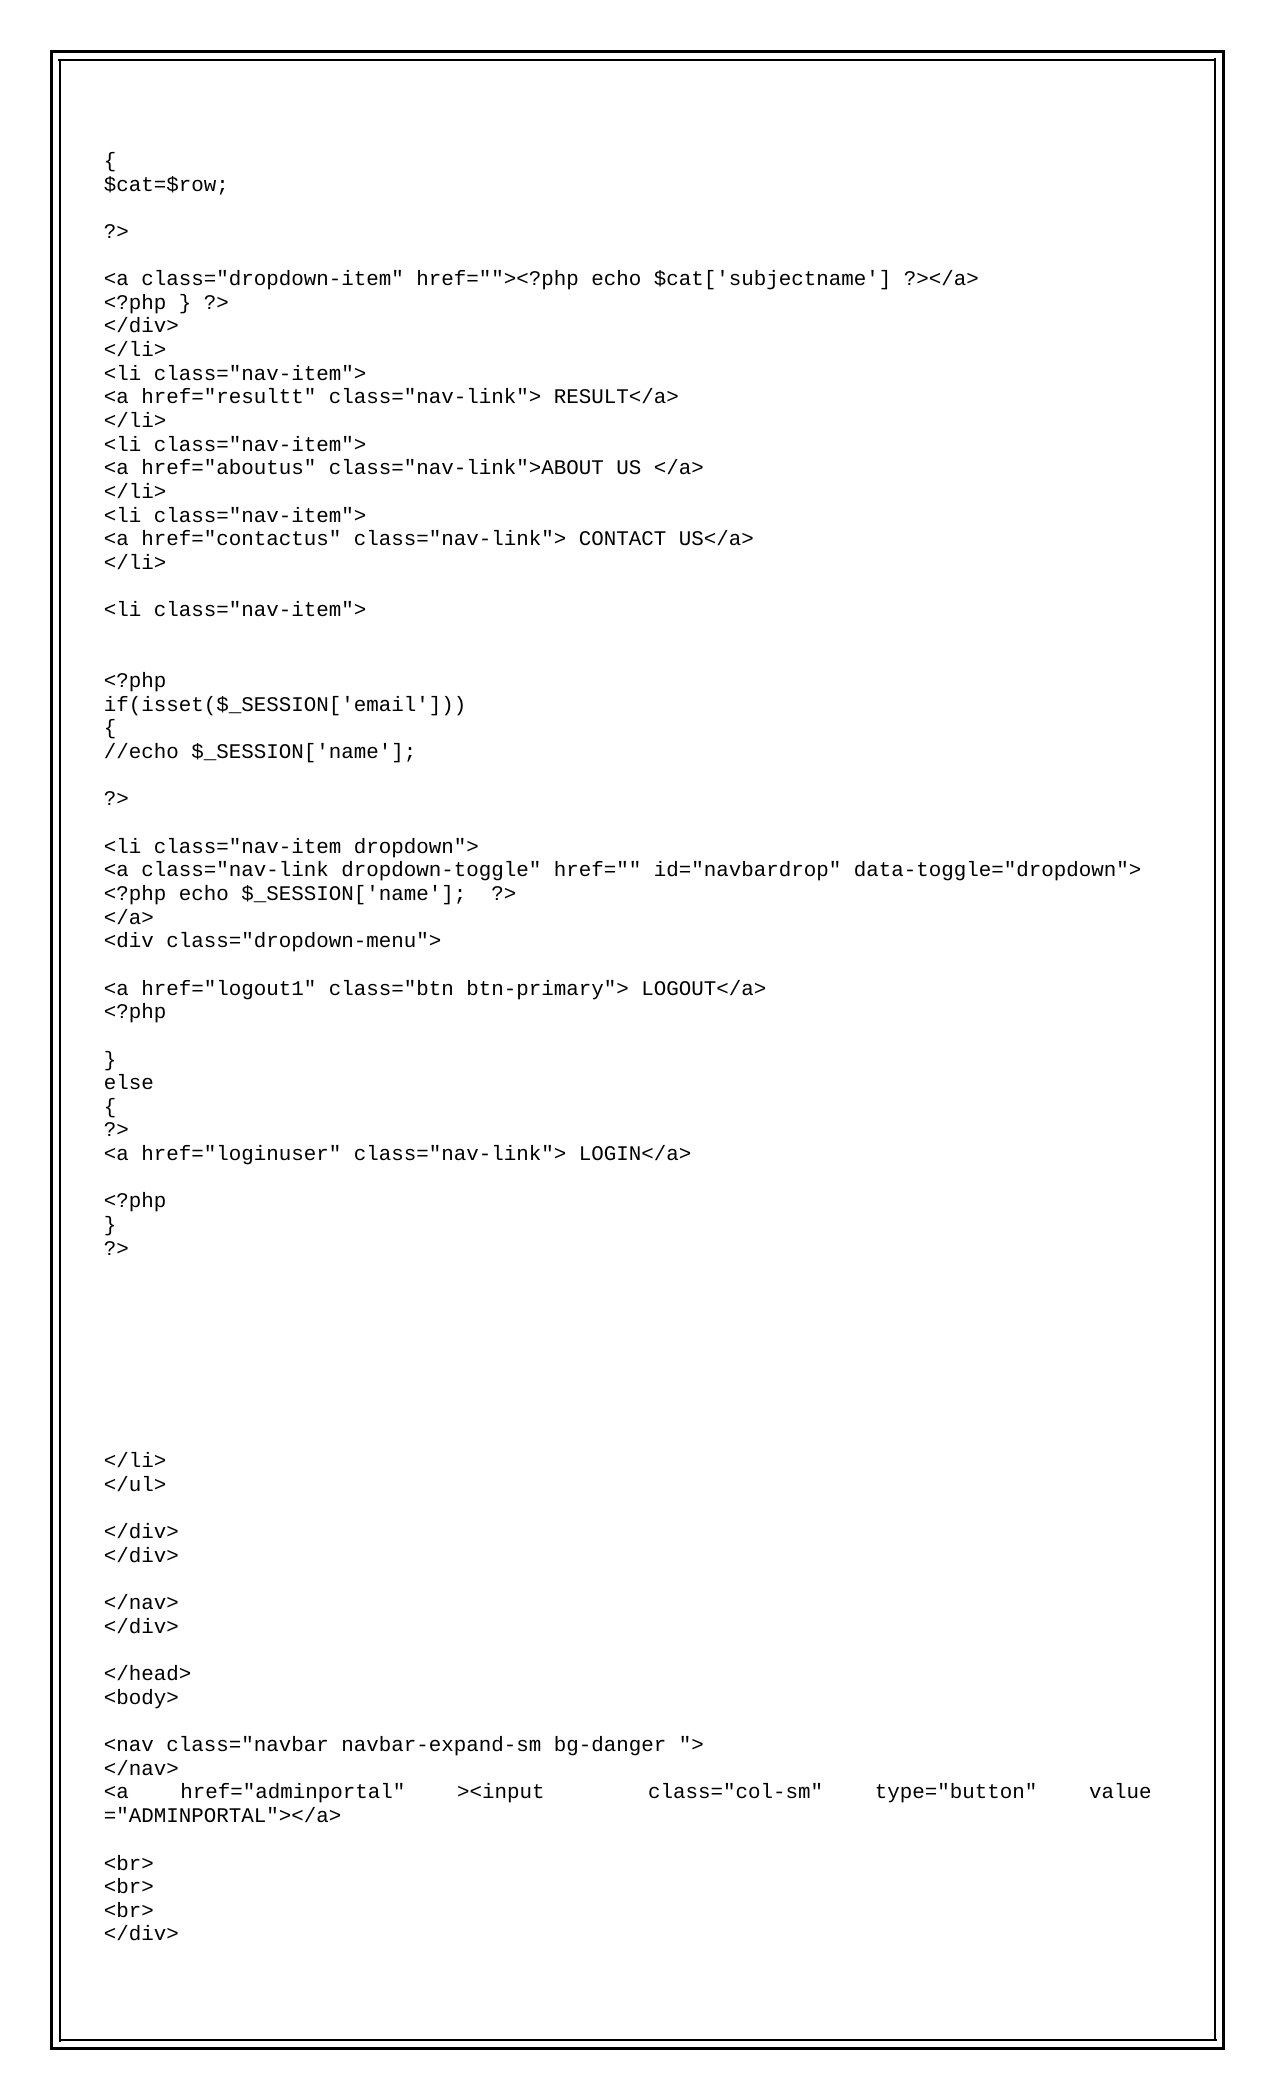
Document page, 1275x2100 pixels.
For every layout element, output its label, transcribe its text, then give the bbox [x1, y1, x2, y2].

text <li class="nav-item"> [103, 505, 1152, 528]
text else [103, 1072, 1152, 1096]
text <li class="nav-item dropdown"> [103, 836, 1152, 859]
text </nav> [103, 1592, 1152, 1616]
text <?php [103, 1001, 1152, 1025]
text { [103, 1096, 1152, 1119]
text <a href="contactus" class="nav-link"> CONTACT US</a> [103, 528, 1152, 552]
text </li> [103, 1451, 1152, 1474]
text <a href="aboutus" class="nav-link">ABOUT US </a> [103, 457, 1152, 481]
text <br> [103, 1900, 1152, 1923]
text ?> [103, 1119, 1152, 1143]
text if(isset($_SESSION['email'])) [103, 694, 1152, 717]
text } [103, 1214, 1152, 1238]
text <a class="dropdown-item" href=""><?php echo $cat['subjectname'] ?></a> [103, 268, 1152, 292]
text </ul> [103, 1474, 1152, 1498]
text <a href="loginuser" class="nav-link"> LOGIN</a> [103, 1143, 1152, 1167]
text <br> [103, 1852, 1152, 1876]
text <br> [103, 1876, 1152, 1900]
text { [103, 717, 1152, 741]
text $cat=$row; [103, 174, 1152, 197]
text <li class="nav-item"> [103, 363, 1152, 386]
text <a href="adminportal" ><input class="col-sm" type="button" value ="ADMINPORTAL"></a> [103, 1782, 1152, 1829]
text </li> [103, 481, 1152, 505]
text <li class="nav-item"> [103, 434, 1152, 457]
text <?php } ?> [103, 292, 1152, 316]
text ?> [103, 1238, 1152, 1261]
text ?> [103, 221, 1152, 244]
text </li> [103, 552, 1152, 576]
text <div class="dropdown-menu"> [103, 930, 1152, 954]
text <a href="resultt" class="nav-link"> RESULT</a> [103, 386, 1152, 410]
text </div> [103, 1521, 1152, 1545]
text </div> [103, 1616, 1152, 1640]
text </a> [103, 907, 1152, 930]
text <li class="nav-item"> [103, 599, 1152, 623]
text <nav class="navbar navbar-expand-sm bg-danger "> [103, 1734, 1152, 1758]
text { [103, 150, 1152, 174]
text </li> [103, 339, 1152, 363]
text </head> [103, 1663, 1152, 1687]
text <a href="logout1" class="btn btn-primary"> LOGOUT</a> [103, 978, 1152, 1001]
text <body> [103, 1687, 1152, 1711]
text } [103, 1048, 1152, 1072]
text </div> [103, 316, 1152, 339]
text <?php [103, 670, 1152, 694]
text //echo $_SESSION['name']; [103, 741, 1152, 765]
text <?php [103, 1190, 1152, 1214]
text </nav> [103, 1758, 1152, 1782]
text ?> [103, 788, 1152, 812]
text <a class="nav-link dropdown-toggle" href="" id="navbardrop" data-toggle="dropdown"> [103, 859, 1152, 883]
text </div> [103, 1923, 1152, 1947]
text <?php echo $_SESSION['name']; ?> [103, 883, 1152, 907]
text </li> [103, 410, 1152, 434]
text </div> [103, 1545, 1152, 1569]
